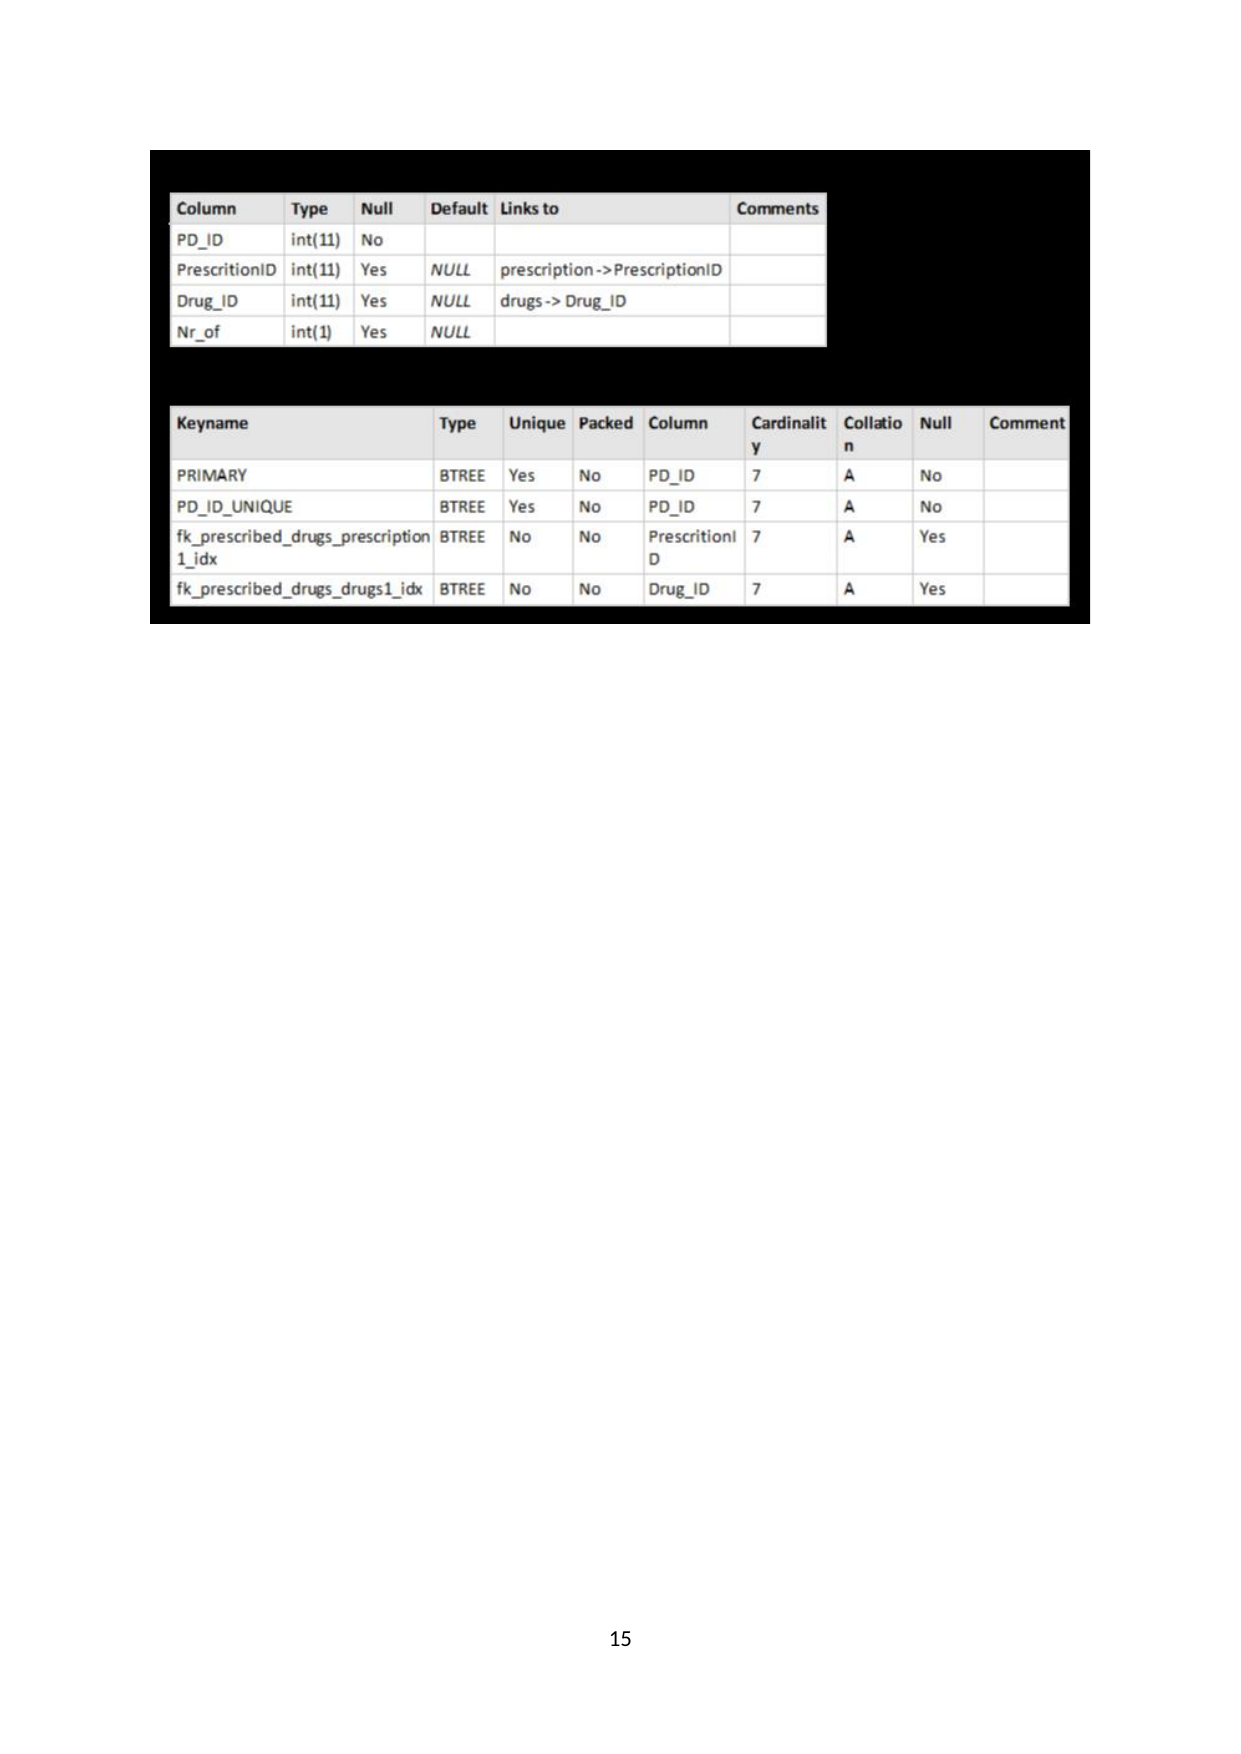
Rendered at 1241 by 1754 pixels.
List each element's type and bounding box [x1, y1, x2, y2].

picture [150, 150, 1091, 624]
